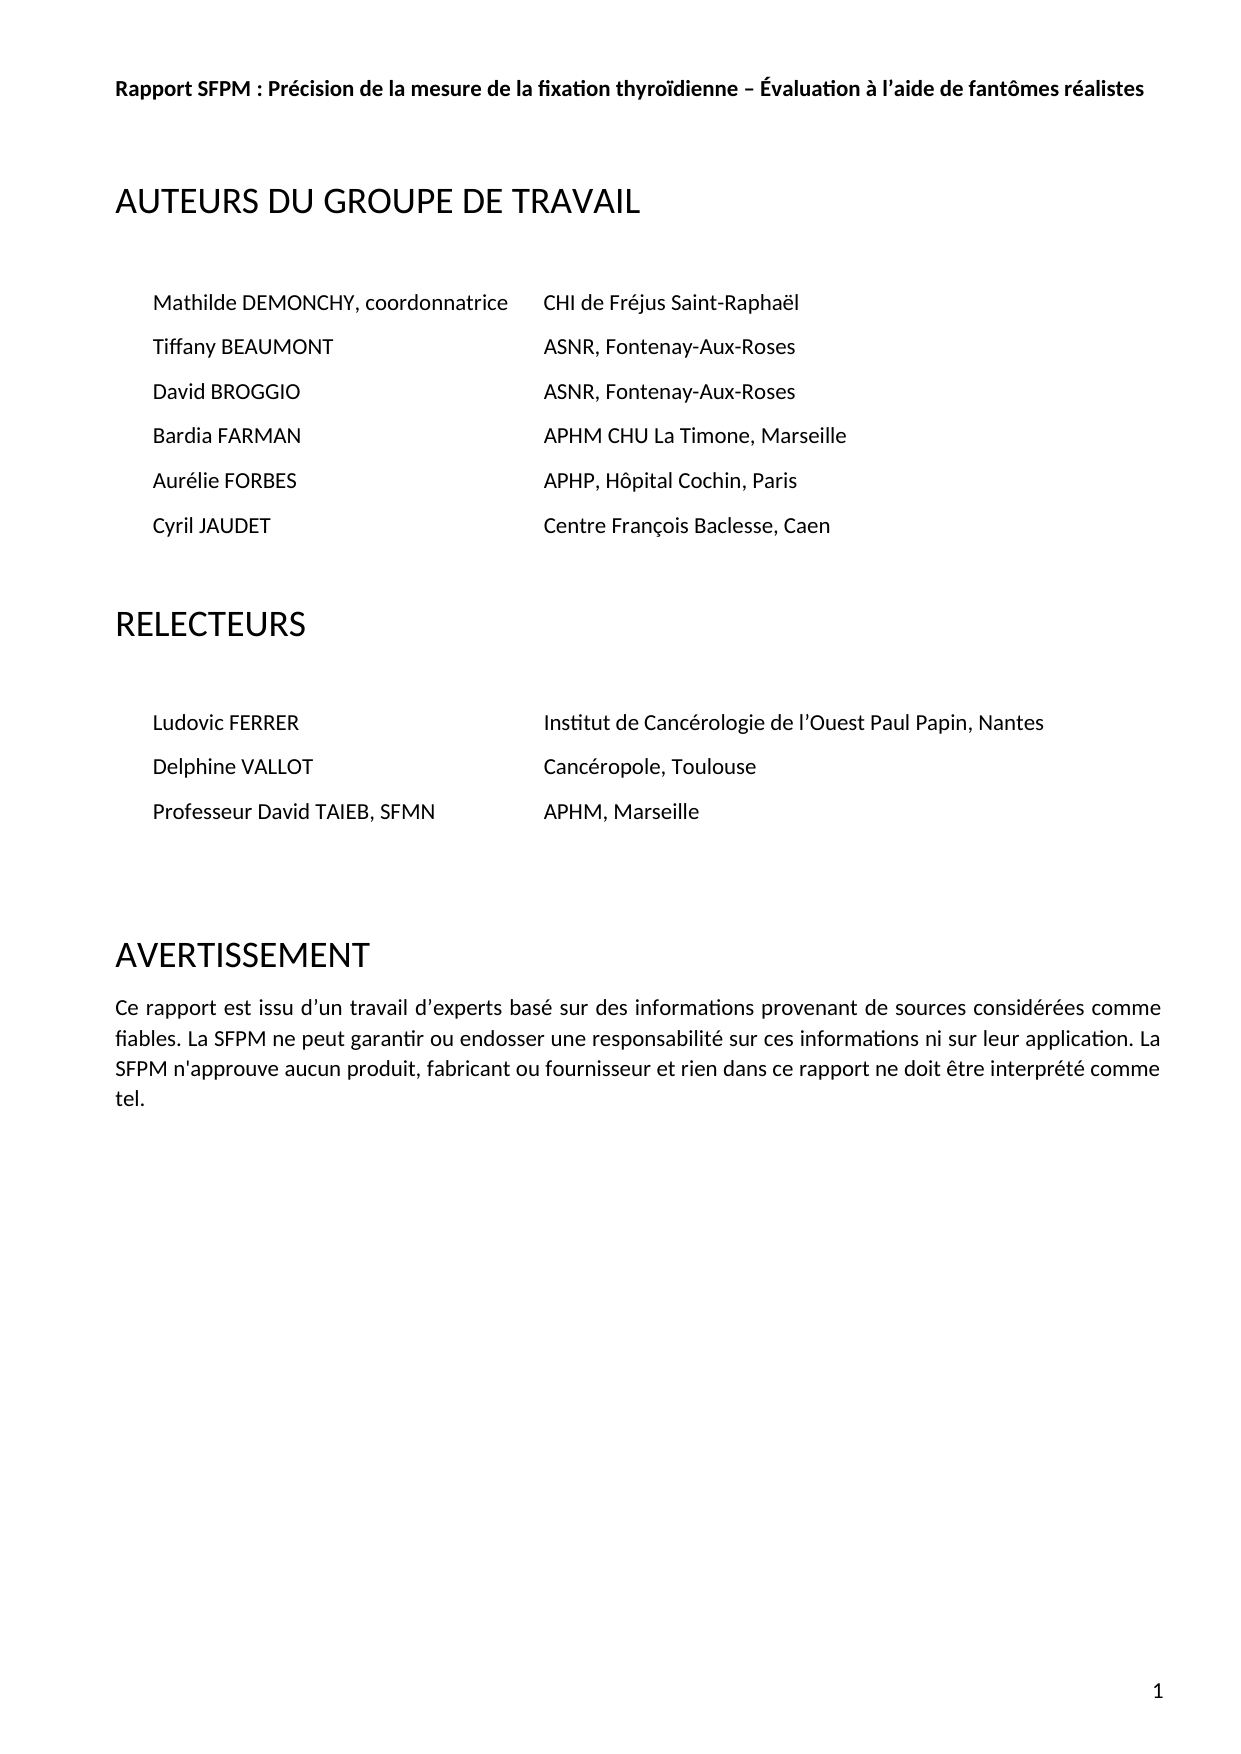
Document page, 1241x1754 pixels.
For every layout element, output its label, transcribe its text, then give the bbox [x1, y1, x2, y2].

text Bardia FARMAN APHM CHU La Timone, Marseille [153, 422, 1163, 450]
text Ce rapport est issu d’un travail d’experts basé sur des informations provenant de sources considérées comme fiables. La SFPM ne peut garantir ou endosser une responsabilité sur ces informations ni sur leur application. La SFPM n'approuve aucun produit, fabricant ou fournisseur et rien dans ce rapport ne doit être interprété comme tel. [115, 993, 1163, 1112]
text Cyril JAUDET Centre François Baclesse, Caen [153, 511, 1163, 539]
text AVERTISSEMENT [115, 931, 1163, 977]
text AUTEURS DU GROUPE DE TRAVAIL [115, 177, 1163, 223]
text Delphine VALLOT Cancéropole, Toulouse [153, 752, 1163, 780]
text Mathilde DEMONCHY, coordonnatrice CHI de Fréjus Saint-Raphaël [153, 288, 1163, 316]
text RELECTEURS [115, 600, 1163, 646]
text Professeur David TAIEB, SFMN APHM, Marseille [153, 797, 1163, 825]
text Tiffany BEAUMONT ASNR, Fontenay-Aux-Roses [153, 332, 1163, 360]
text David BROGGIO ASNR, Fontenay-Aux-Roses [153, 377, 1163, 405]
text Ludovic FERRER Institut de Cancérologie de l’Ouest Paul Papin, Nantes [153, 708, 1163, 736]
text Aurélie FORBES APHP, Hôpital Cochin, Paris [153, 466, 1163, 494]
